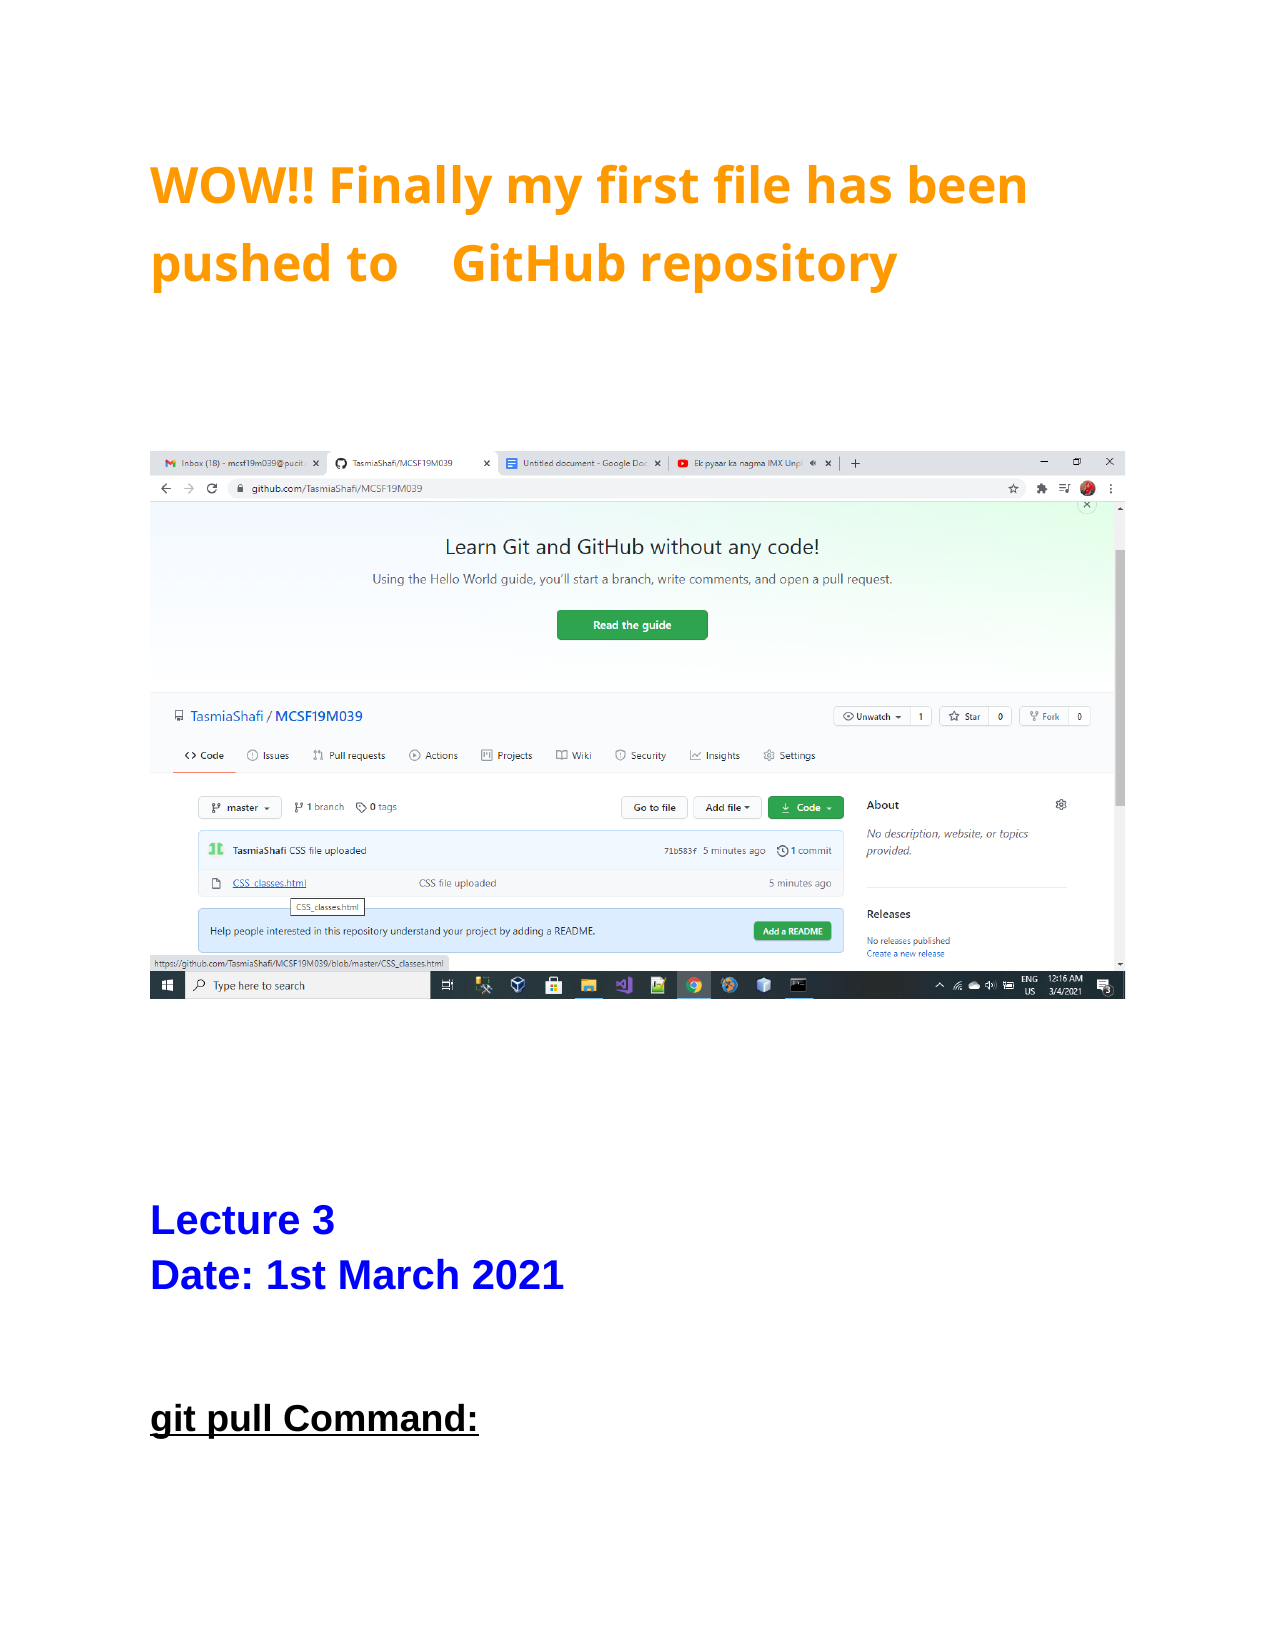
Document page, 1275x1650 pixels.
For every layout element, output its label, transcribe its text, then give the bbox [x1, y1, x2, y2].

text Lecture 3 [150, 1196, 1125, 1243]
text WOW!! Finally my first file has been pushed to GitHub repository [150, 150, 1125, 296]
text Date: 1st March 2021 [150, 1251, 1125, 1299]
picture [150, 451, 1125, 999]
text git pull Command: [150, 1396, 1125, 1439]
